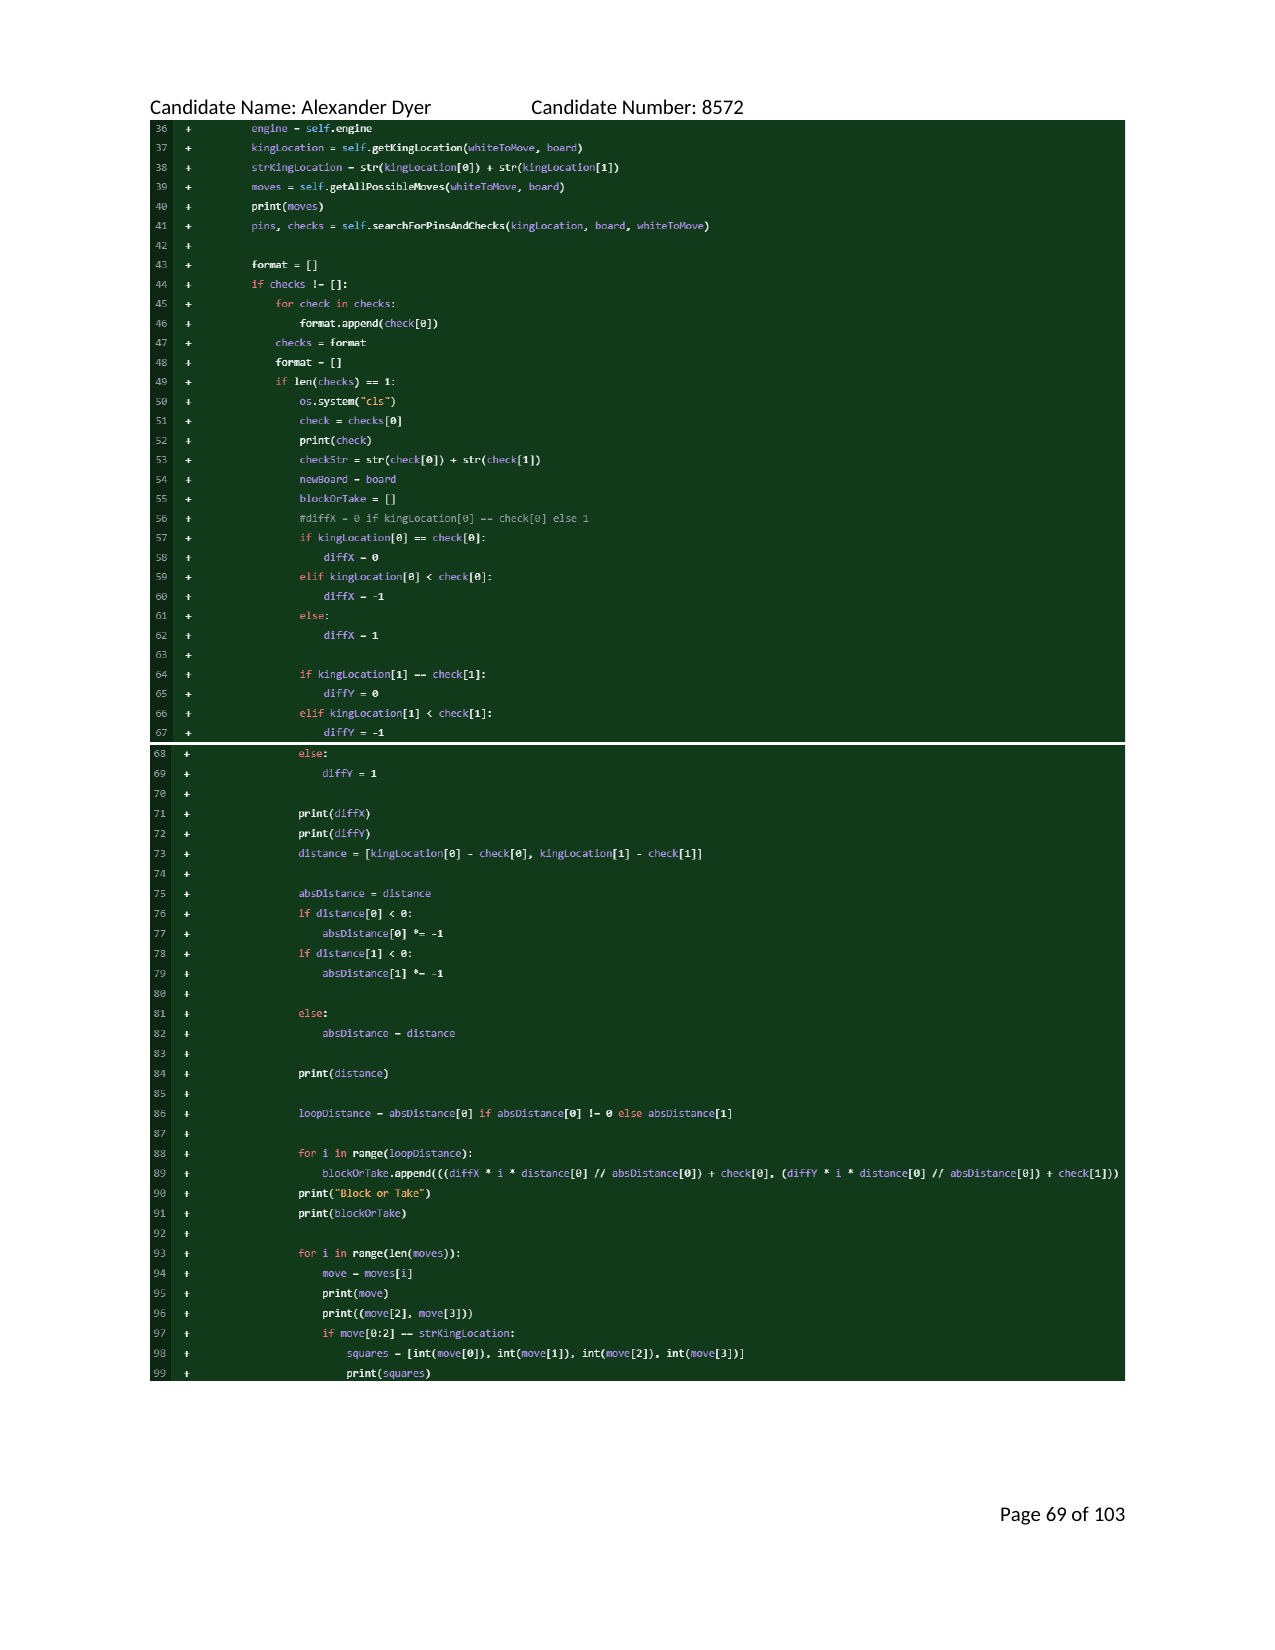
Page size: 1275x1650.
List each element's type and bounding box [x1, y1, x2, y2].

picture [150, 745, 1125, 1381]
picture [150, 120, 1125, 742]
